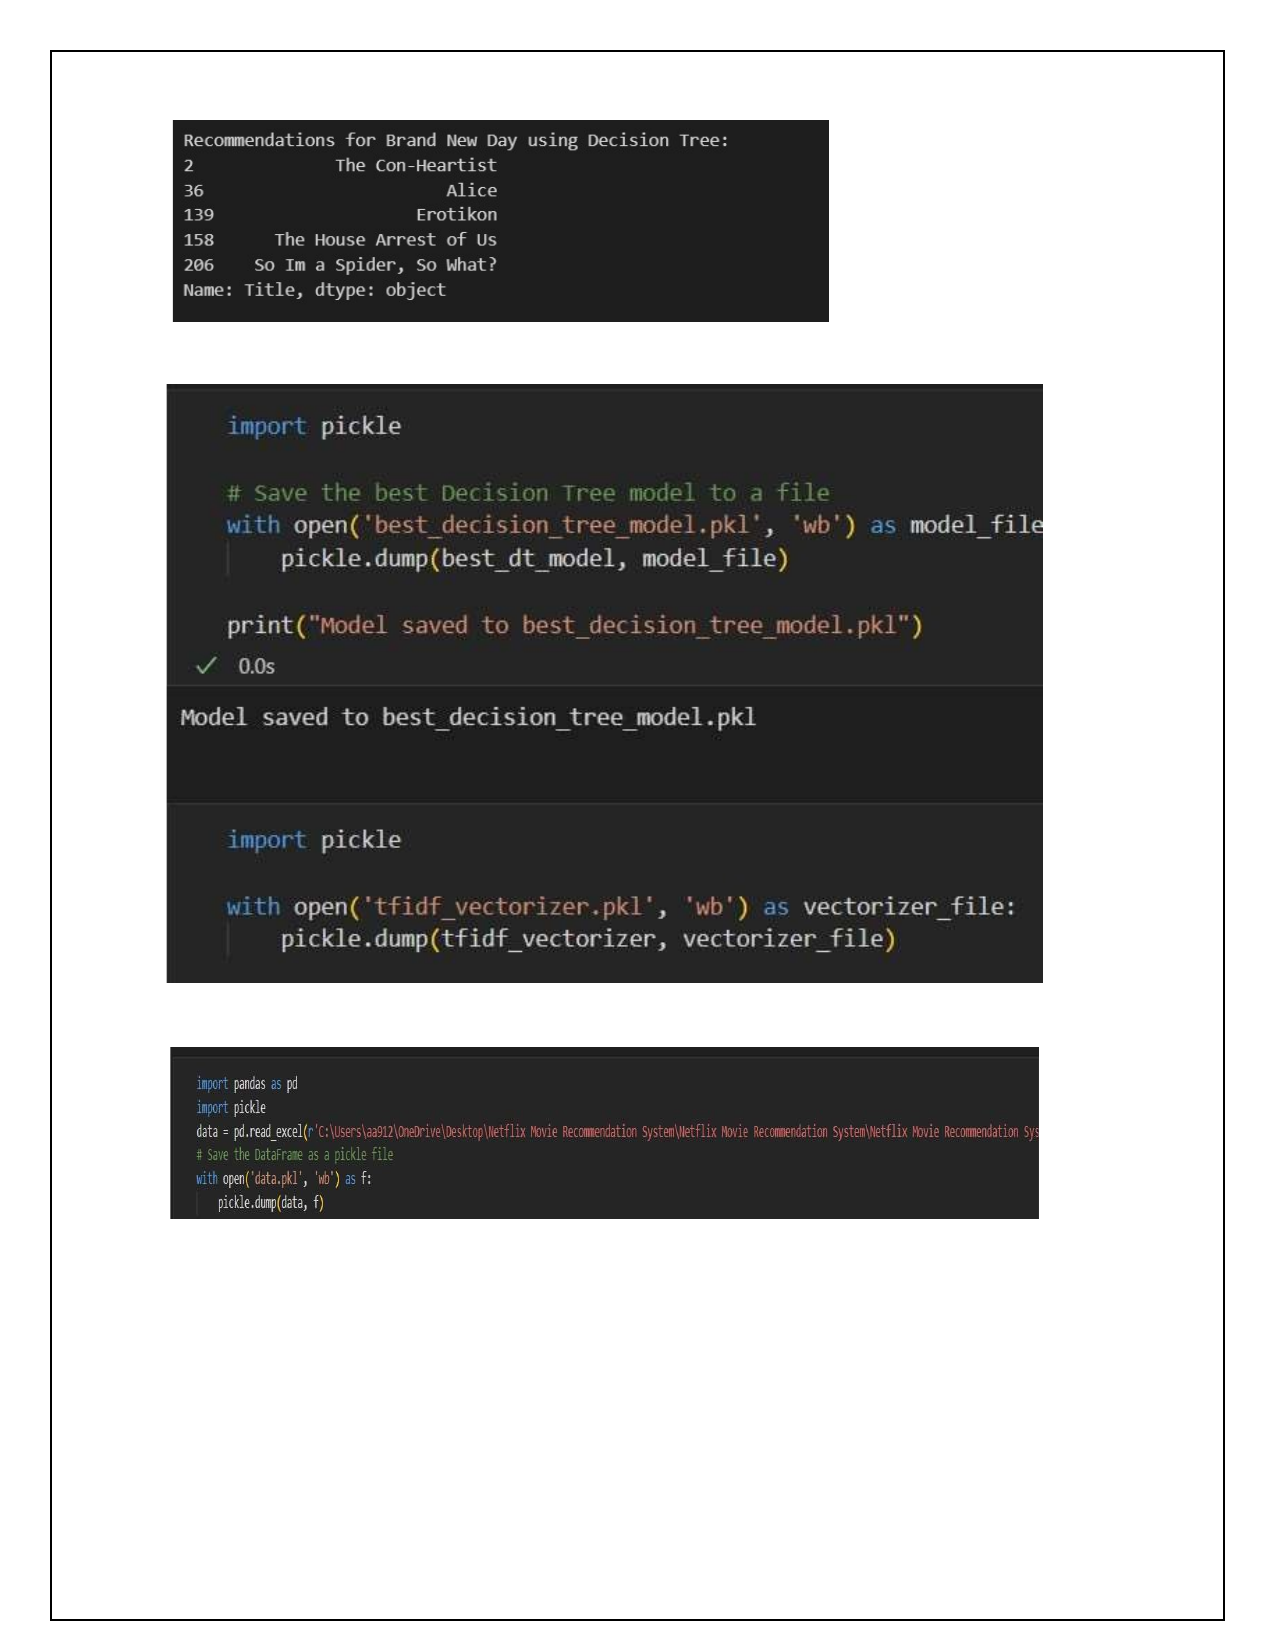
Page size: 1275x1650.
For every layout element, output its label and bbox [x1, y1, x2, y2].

picture [166, 384, 1043, 983]
picture [170, 1047, 1039, 1219]
picture [172, 120, 829, 322]
